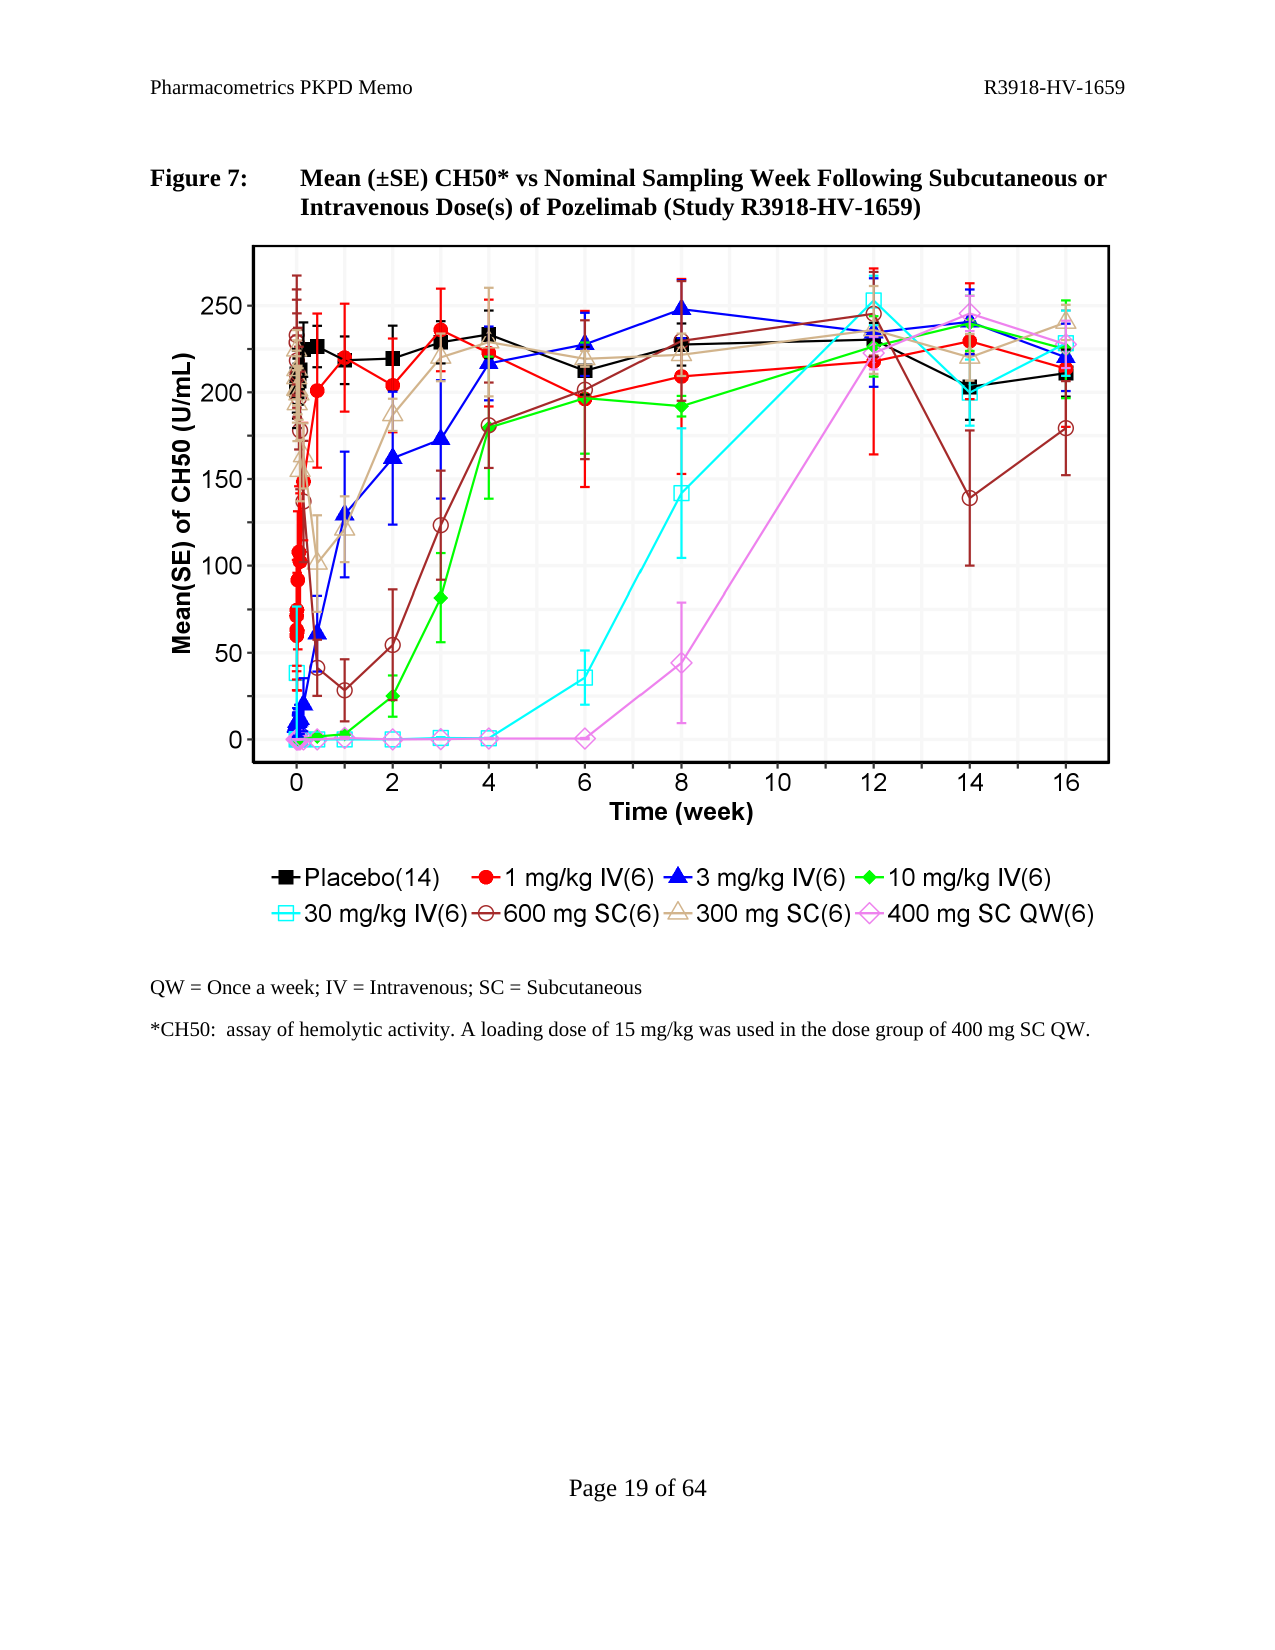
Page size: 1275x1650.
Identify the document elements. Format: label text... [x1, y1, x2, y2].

text QW = Once a week; IV = Intravenous; SC = Subcutaneous [150, 970, 1125, 999]
text *CH50: assay of hemolytic activity. A loading dose of 15 mg/kg was used in the dose group of 400 mg SC QW. [150, 1012, 1125, 1041]
picture [160, 233, 1121, 954]
